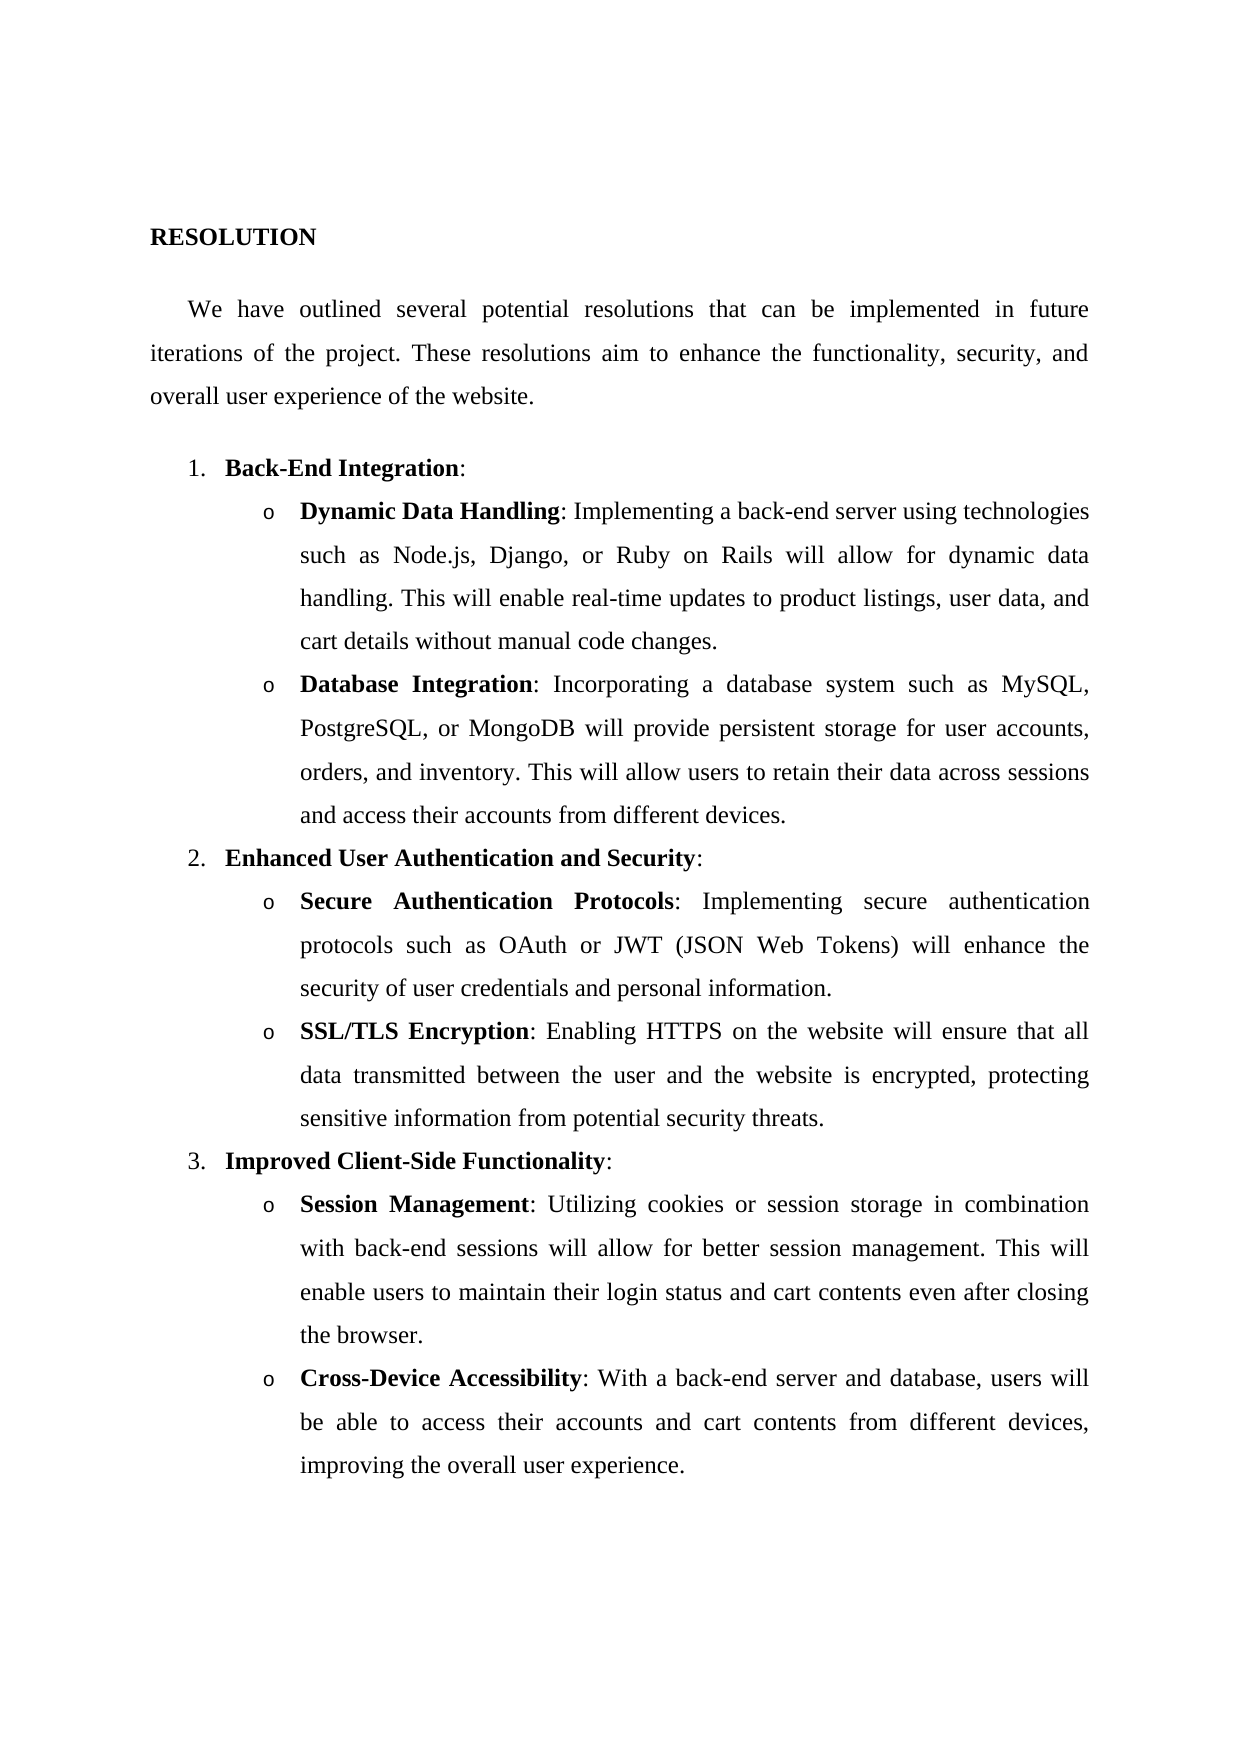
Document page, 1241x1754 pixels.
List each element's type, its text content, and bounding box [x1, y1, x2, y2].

list Database Integration: Incorporating a database system such as MySQL, PostgreSQL, or MongoDB will provide persistent storage for user accounts, orders, and inventory. This will allow users to retain their data across sessions and access their accounts from different devices. [262, 669, 1090, 828]
list Session Management: Utilizing cookies or session storage in combination with back-end sessions will allow for better session management. This will enable users to maintain their login status and cart contents even after closing the browser. [262, 1189, 1090, 1348]
list Back-End Integration: [187, 453, 1090, 482]
list Enhanced User Authentication and Security: [187, 843, 1090, 872]
list Secure Authentication Protocols: Implementing secure authentication protocols such as OAuth or JWT (JSON Web Tokens) will enhance the security of user credentials and personal information. [262, 886, 1090, 1002]
text RESOLUTION [150, 222, 1090, 251]
list Dynamic Data Handling: Implementing a back-end server using technologies such as Node.js, Django, or Ruby on Rails will allow for dynamic data handling. This will enable real-time updates to product listings, user data, and cart details without manual code changes. [262, 496, 1090, 655]
text We have outlined several potential resolutions that can be implemented in future iterations of the project. These resolutions aim to enhance the functionality, security, and overall user experience of the website. [150, 294, 1090, 409]
list Improved Client-Side Functionality: [187, 1146, 1090, 1175]
list Cross-Device Accessibility: With a back-end server and database, users will be able to access their accounts and cart contents from different devices, improving the overall user experience. [262, 1363, 1090, 1479]
list SSL/TLS Encryption: Enabling HTTPS on the website will ensure that all data transmitted between the user and the website is encrypted, protecting sensitive information from potential security threats. [262, 1016, 1090, 1132]
